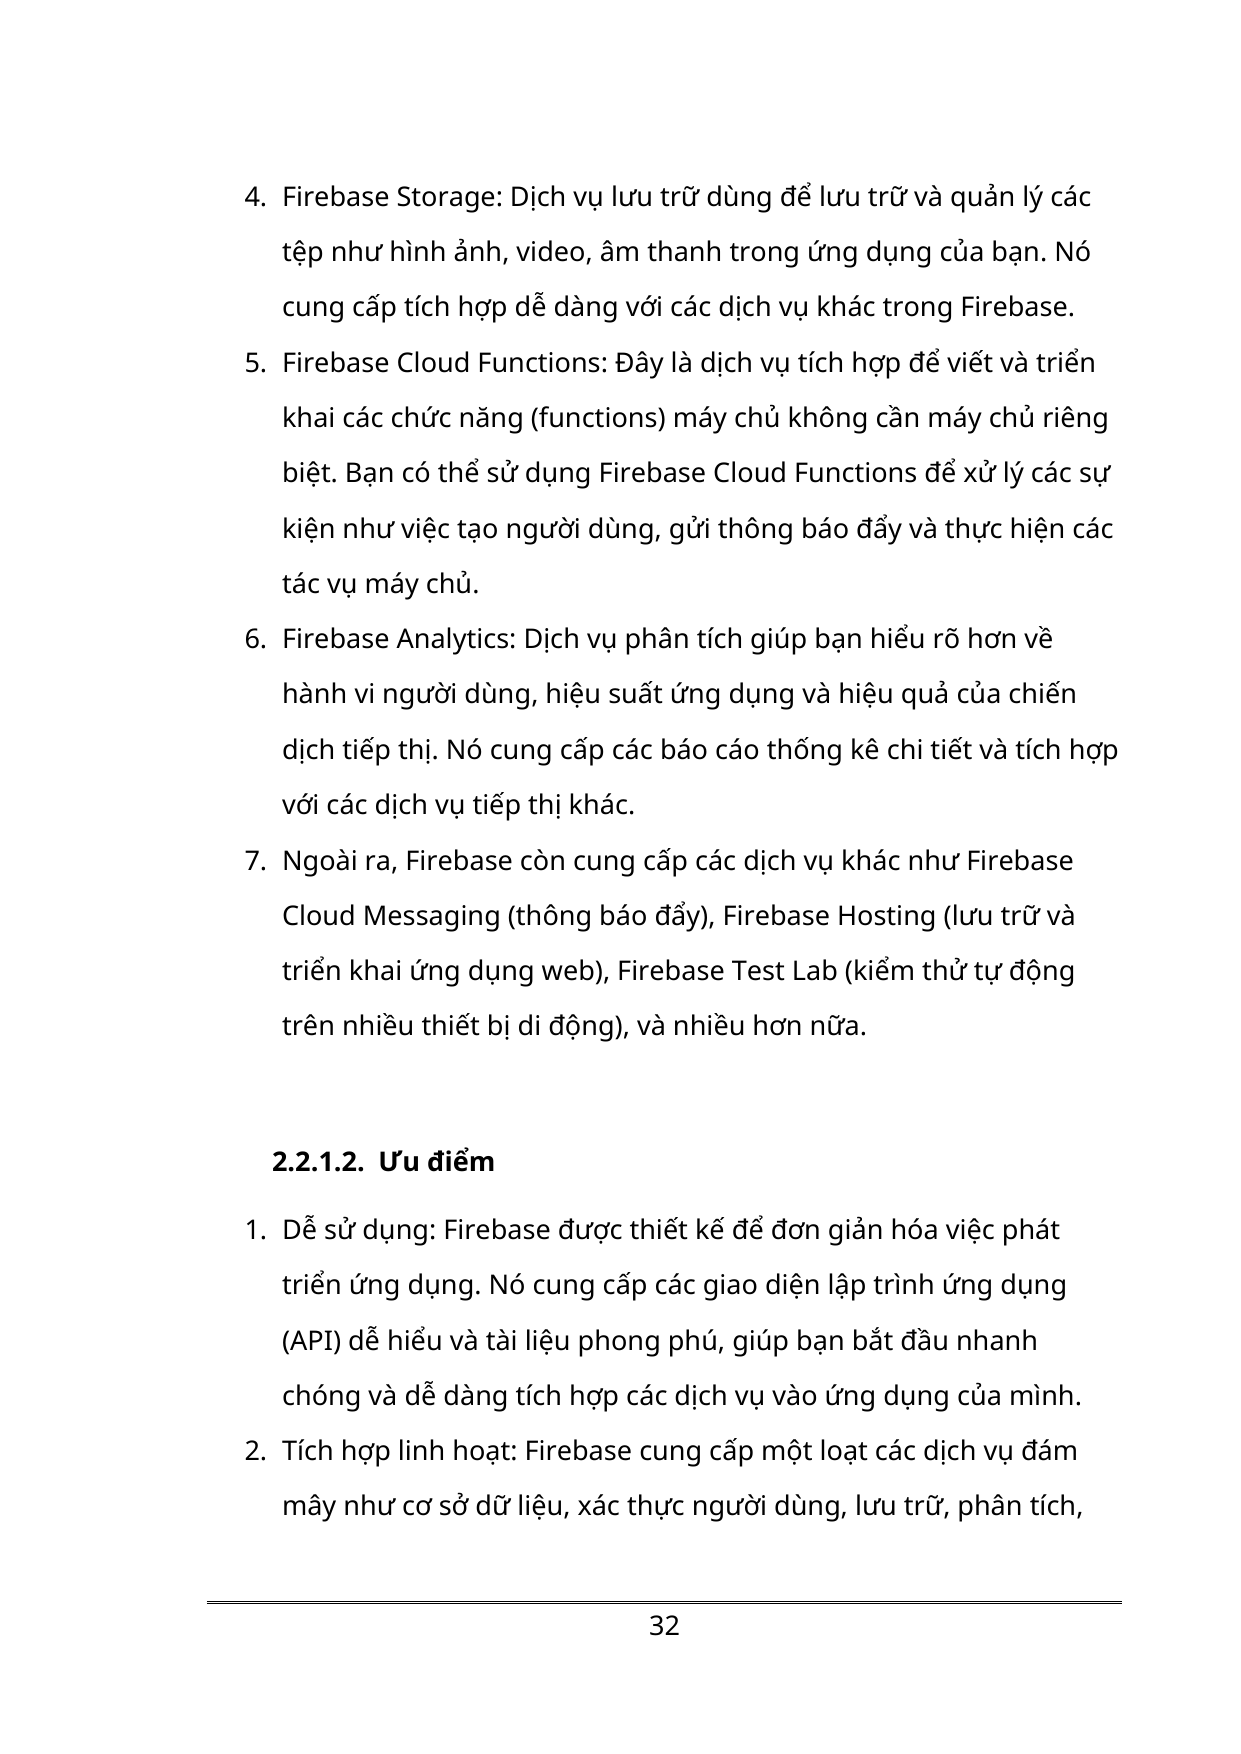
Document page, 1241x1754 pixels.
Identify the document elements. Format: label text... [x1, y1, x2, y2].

list Ngoài ra, Firebase còn cung cấp các dịch vụ khác như Firebase Cloud Messaging (thông báo đẩy), Firebase Hosting (lưu trữ và triển khai ứng dụng web), Firebase Test Lab (kiểm thử tự động trên nhiều thiết bị di động), và nhiều hơn nữa. [244, 841, 1122, 1044]
list Dễ sử dụng: Firebase được thiết kế để đơn giản hóa việc phát triển ứng dụng. Nó cung cấp các giao diện lập trình ứng dụng (API) dễ hiểu và tài liệu phong phú, giúp bạn bắt đầu nhanh chóng và dễ dàng tích hợp các dịch vụ vào ứng dụng của mình. [244, 1210, 1122, 1413]
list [244, 1432, 1122, 1524]
list Firebase Cloud Functions: Đây là dịch vụ tích hợp để viết và triển khai các chức năng (functions) máy chủ không cần máy chủ riêng biệt. Bạn có thể sử dụng Firebase Cloud Functions để xử lý các sự kiện như việc tạo người dùng, gửi thông báo đẩy và thực hiện các tác vụ máy chủ. [244, 343, 1122, 601]
list Firebase Storage: Dịch vụ lưu trữ dùng để lưu trữ và quản lý các tệp như hình ảnh, video, âm thanh trong ứng dụng của bạn. Nó cung cấp tích hợp dễ dàng với các dịch vụ khác trong Firebase. [244, 177, 1122, 325]
subtitle Ưu điểm [272, 1142, 1122, 1179]
list Firebase Analytics: Dịch vụ phân tích giúp bạn hiểu rõ hơn về hành vi người dùng, hiệu suất ứng dụng và hiệu quả của chiến dịch tiếp thị. Nó cung cấp các báo cáo thống kê chi tiết và tích hợp với các dịch vụ tiếp thị khác. [244, 620, 1122, 822]
